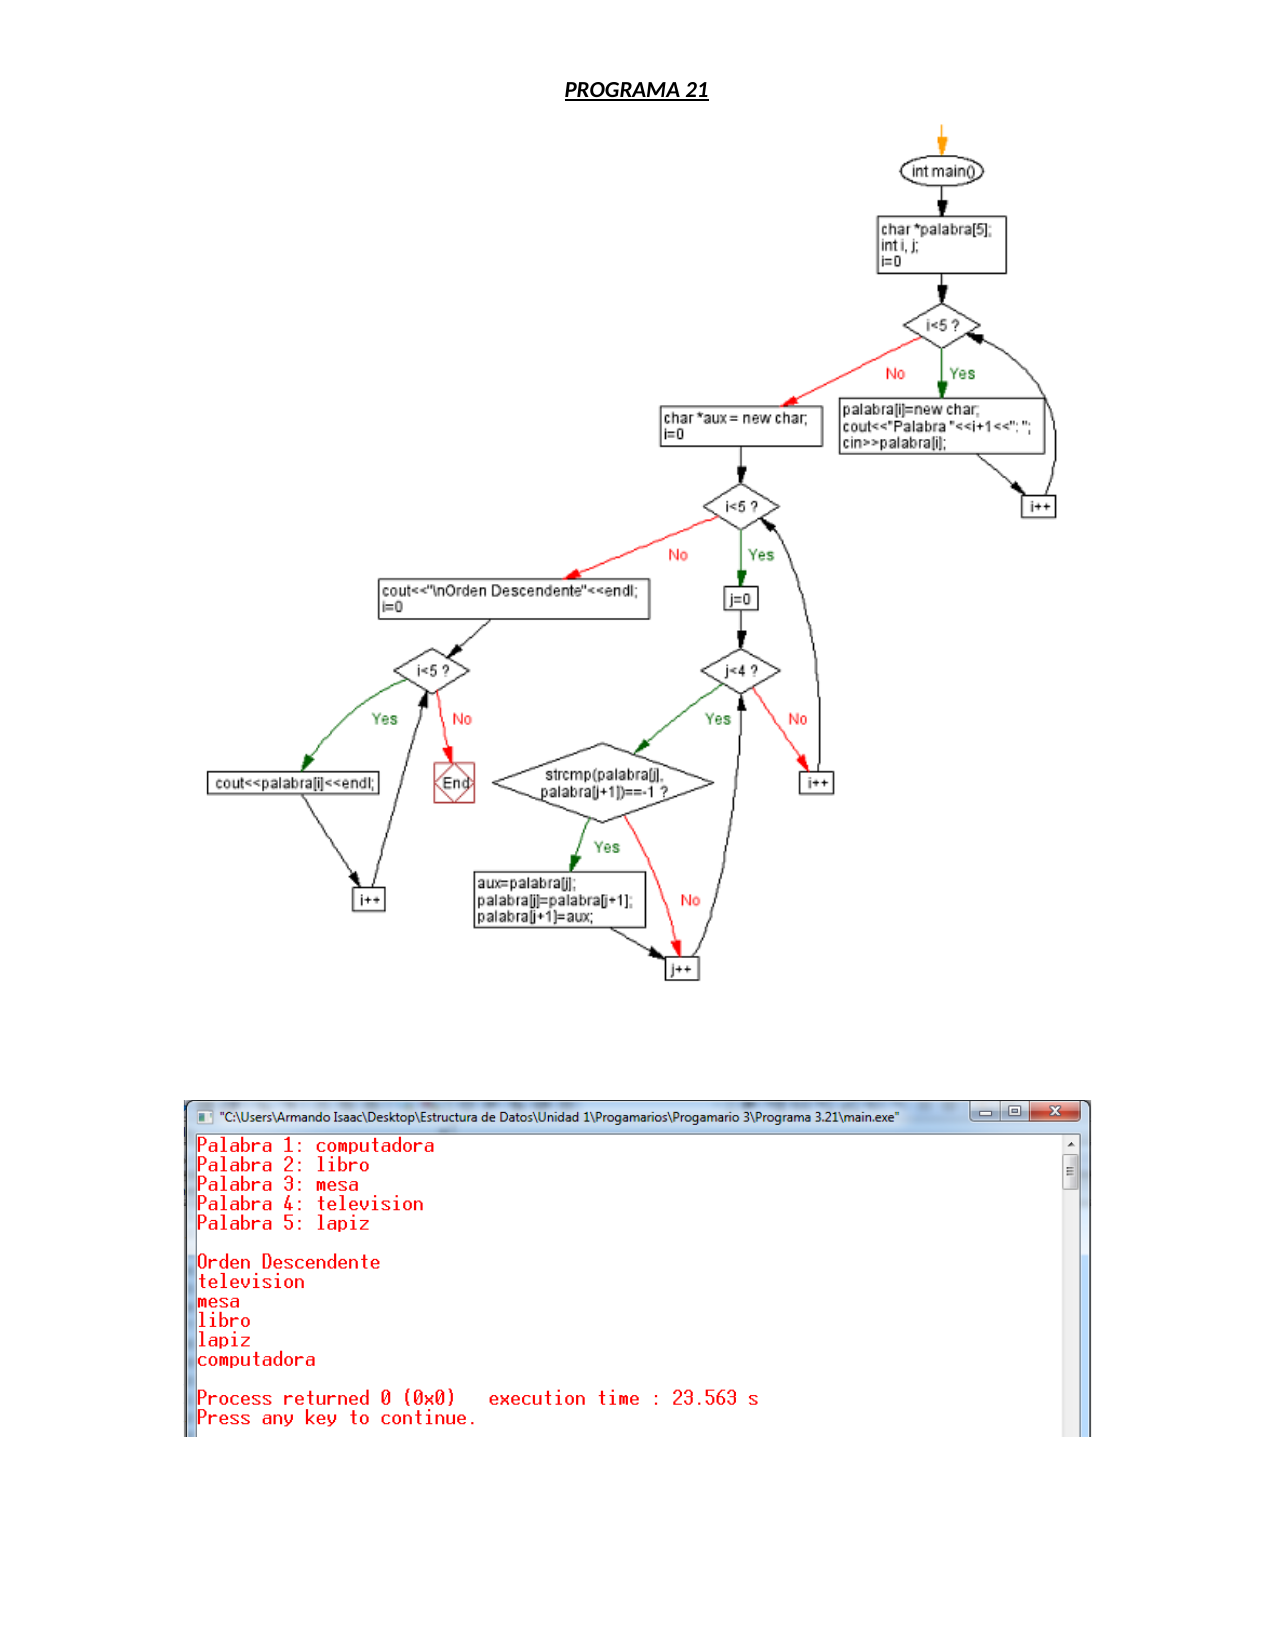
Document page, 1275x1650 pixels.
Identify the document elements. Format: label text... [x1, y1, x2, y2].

text PROGRAMA 21 [75, 75, 1200, 103]
picture [206, 121, 1069, 988]
picture [183, 1100, 1092, 1437]
